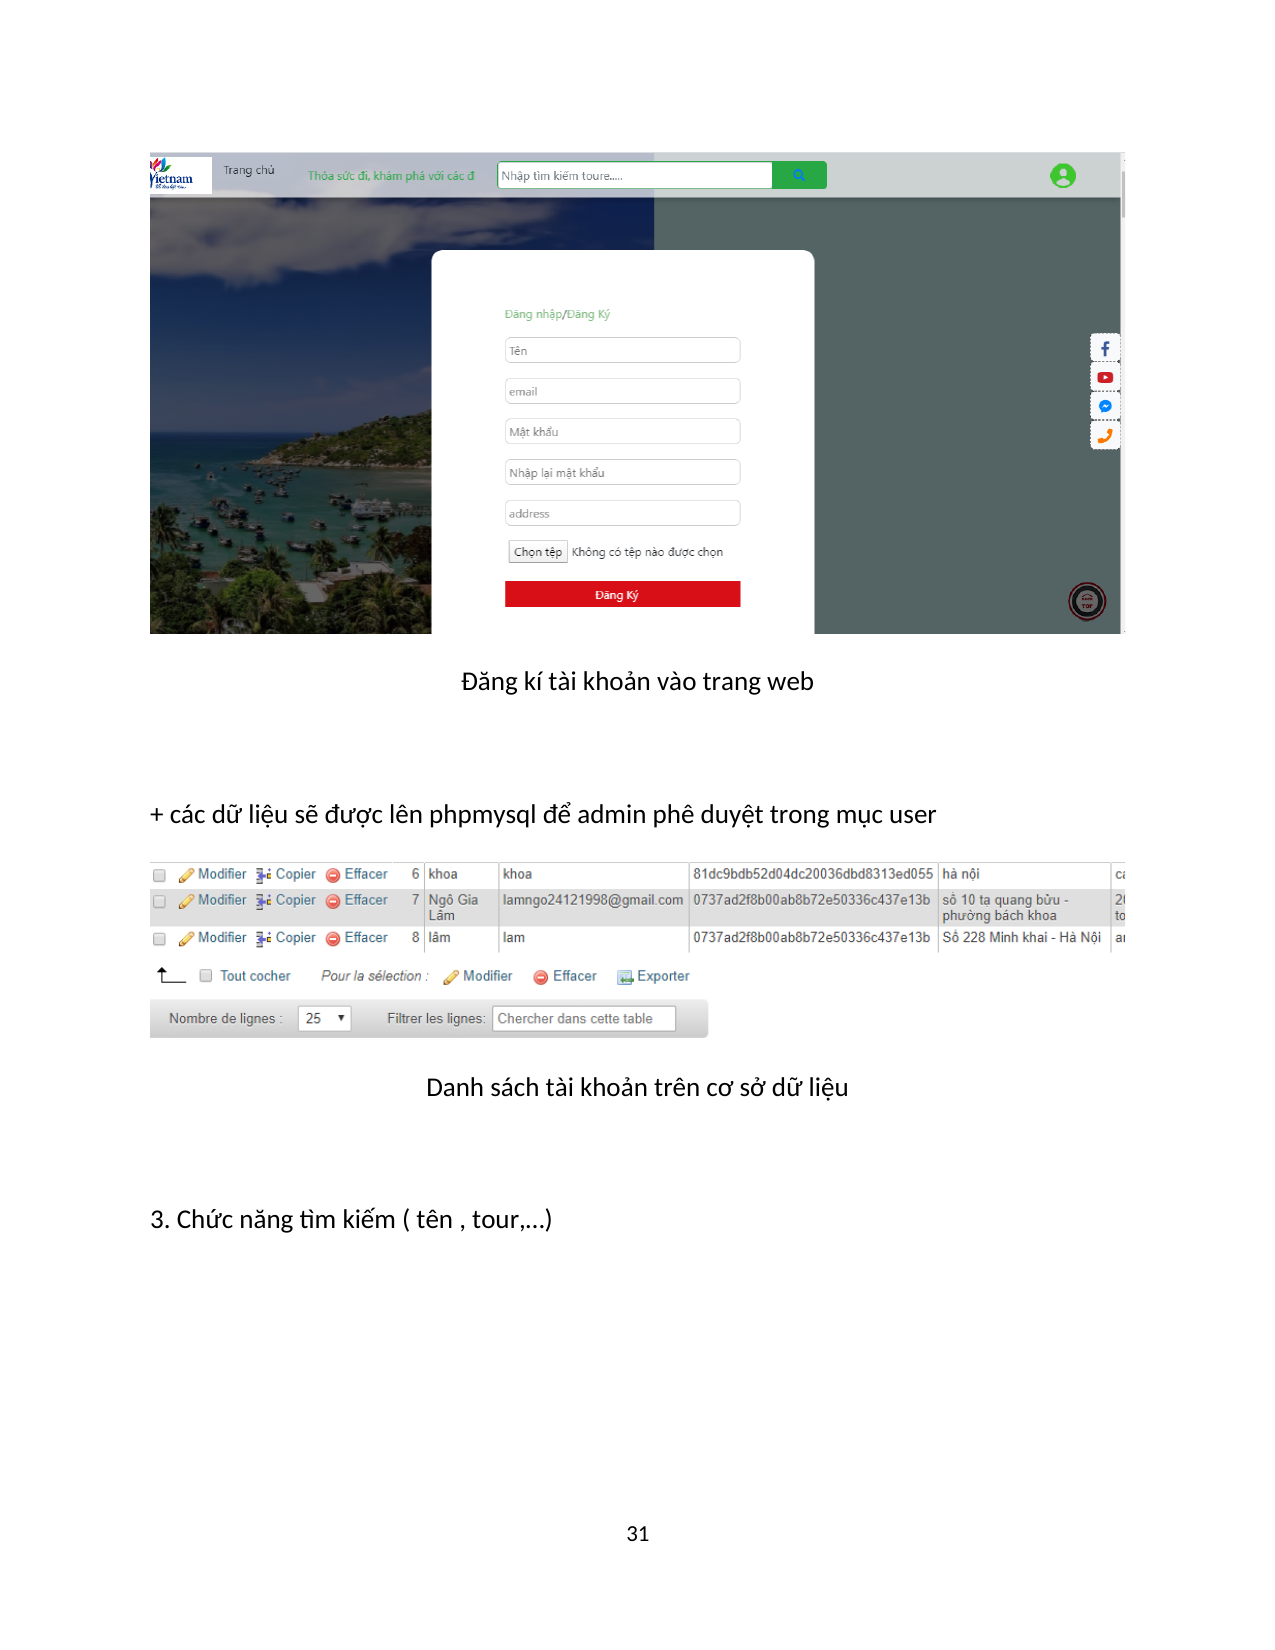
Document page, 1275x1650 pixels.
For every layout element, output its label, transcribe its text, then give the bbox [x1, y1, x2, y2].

text 3. Chức năng tìm kiếm ( tên , tour,…) [150, 1202, 1125, 1235]
text + các dữ liệu sẽ được lên phpmysql để admin phê duyệt trong mục user [150, 797, 1125, 830]
picture [150, 150, 1125, 634]
text Đăng kí tài khoản vào trang web [150, 664, 1125, 697]
picture [150, 862, 1125, 1040]
text Danh sách tài khoản trên cơ sở dữ liệu [150, 1070, 1125, 1103]
